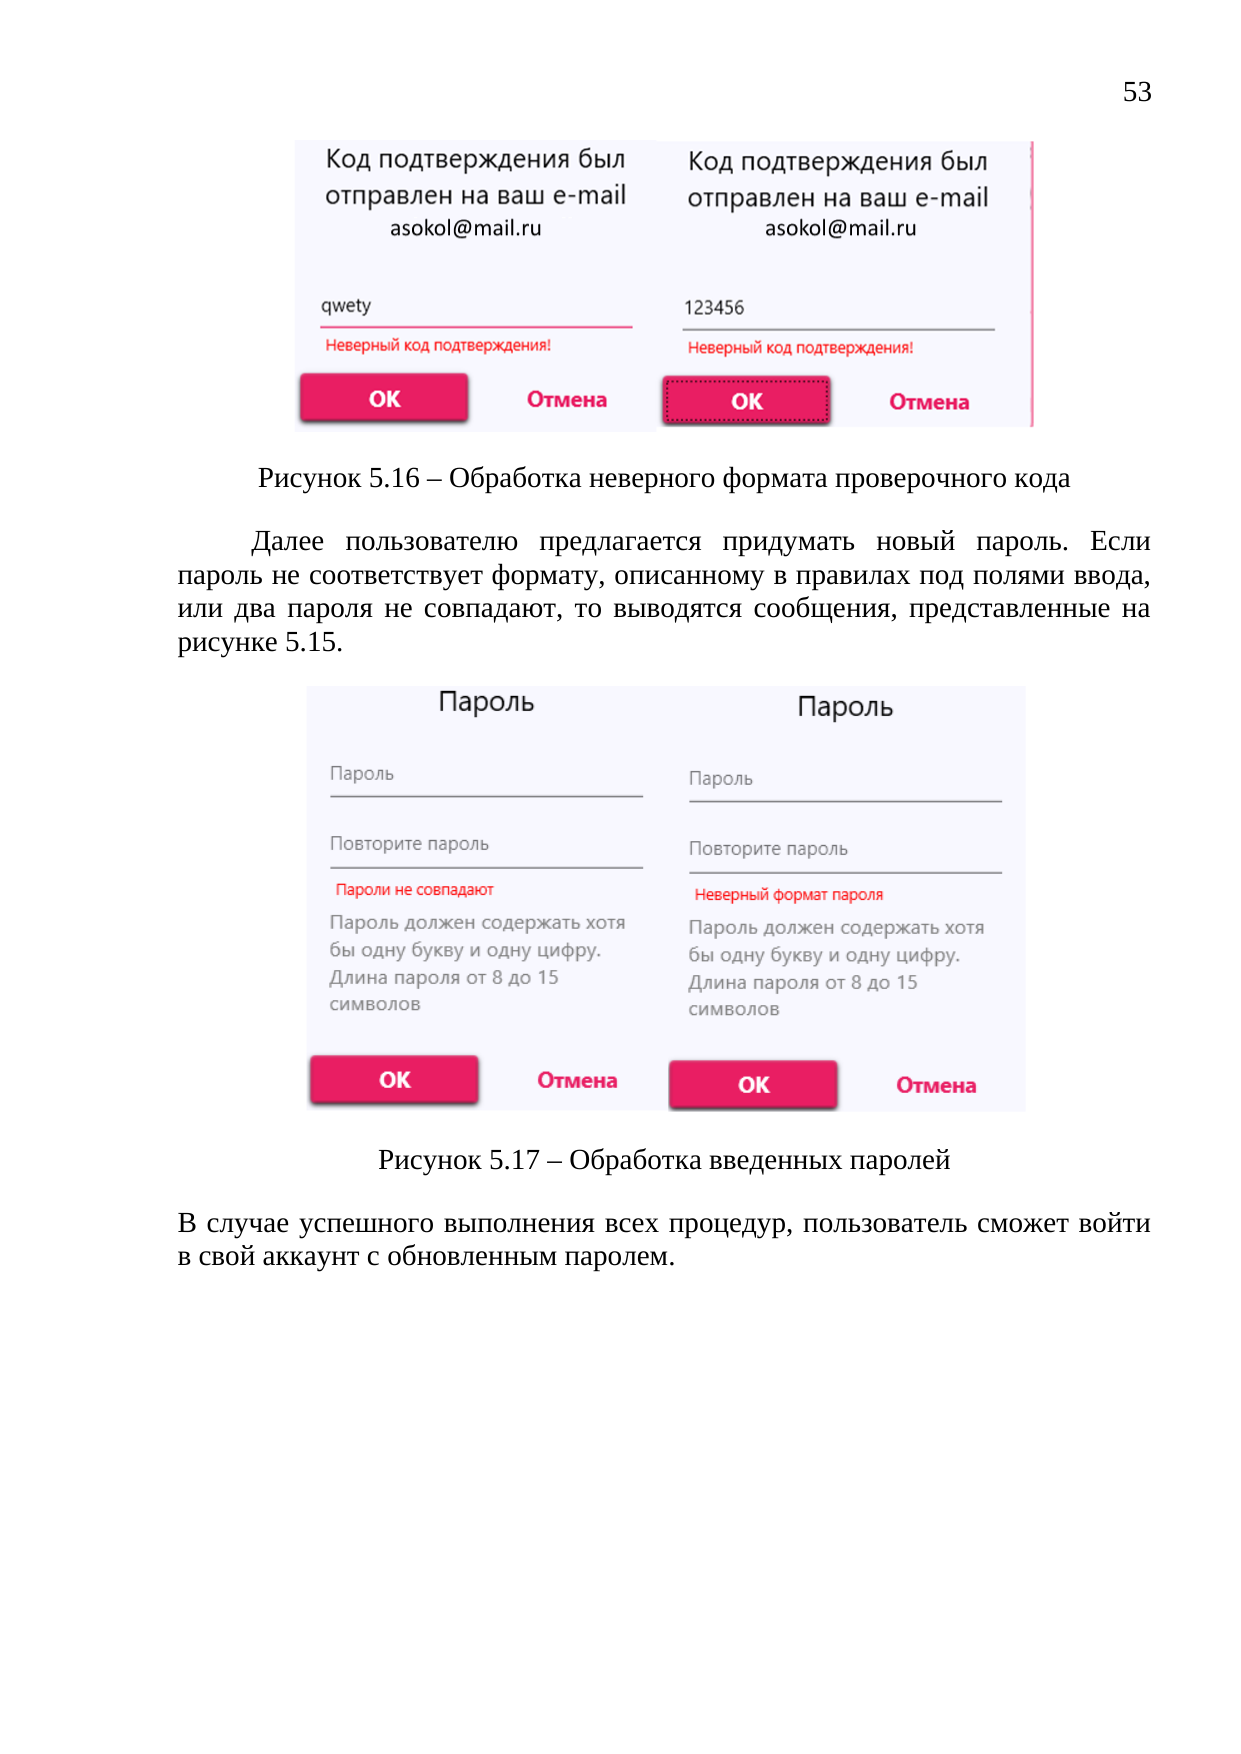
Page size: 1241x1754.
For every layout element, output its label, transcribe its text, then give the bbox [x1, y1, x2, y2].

picture [303, 686, 1026, 1113]
text Рисунок 5.17 – Обработка введенных паролей [177, 1142, 1152, 1176]
text Далее пользователю предлагается придумать новый пароль. Если пароль не соответствует формату, описанному в правилах под полями ввода, или два пароля не совпадают, то выводятся сообщения, представленные на рисунке 5.15. [177, 523, 1152, 657]
text В случае успешного выполнения всех процедур, пользователь сможет войти в свой аккаунт с обновленным паролем. [177, 1205, 1152, 1272]
text Рисунок 5.16 – Обработка неверного формата проверочного кода [177, 461, 1152, 494]
picture [294, 140, 1035, 432]
